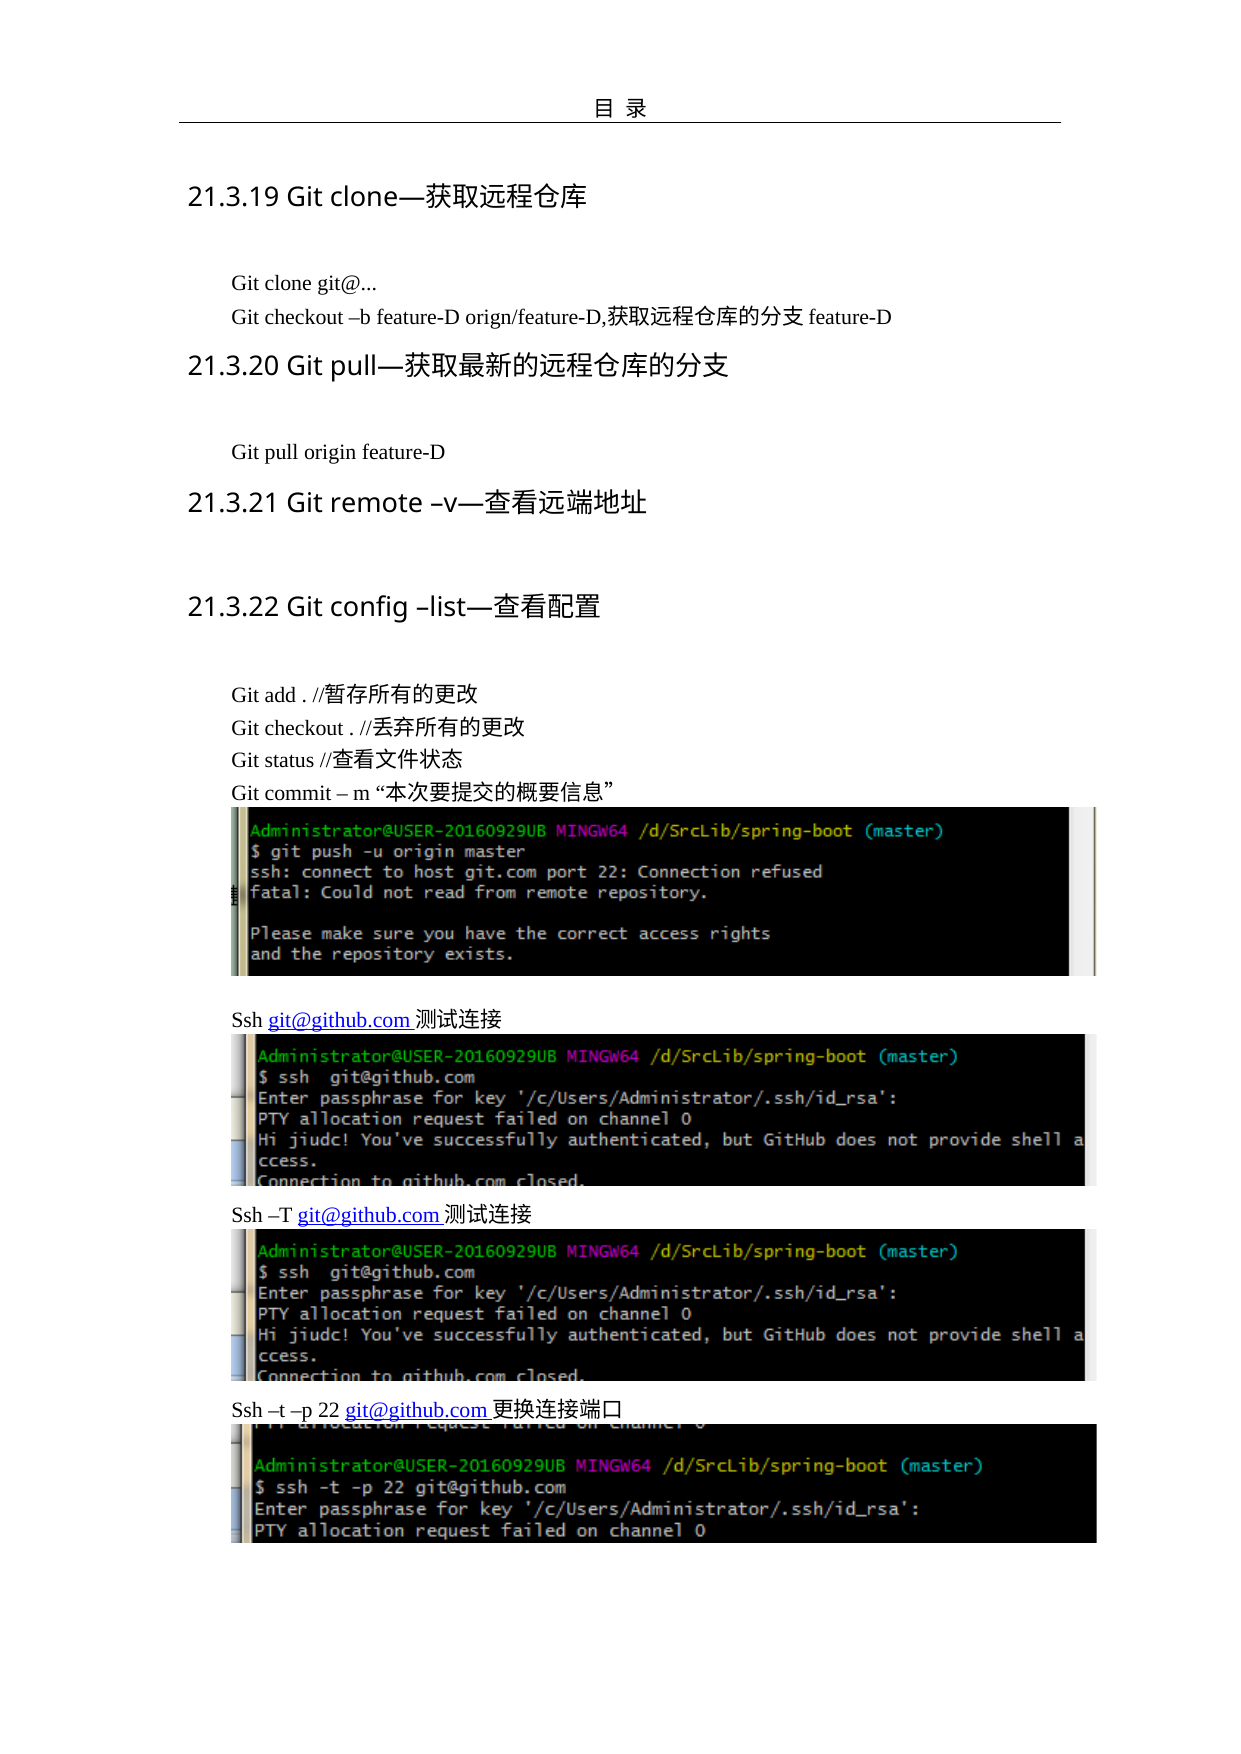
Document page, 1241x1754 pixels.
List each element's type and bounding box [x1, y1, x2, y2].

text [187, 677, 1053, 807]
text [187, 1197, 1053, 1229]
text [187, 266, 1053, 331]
picture [231, 1424, 1097, 1543]
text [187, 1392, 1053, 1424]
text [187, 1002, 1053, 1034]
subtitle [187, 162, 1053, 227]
picture [231, 1034, 1097, 1186]
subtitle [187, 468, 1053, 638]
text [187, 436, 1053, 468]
picture [231, 807, 1097, 976]
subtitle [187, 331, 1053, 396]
picture [231, 1229, 1097, 1381]
